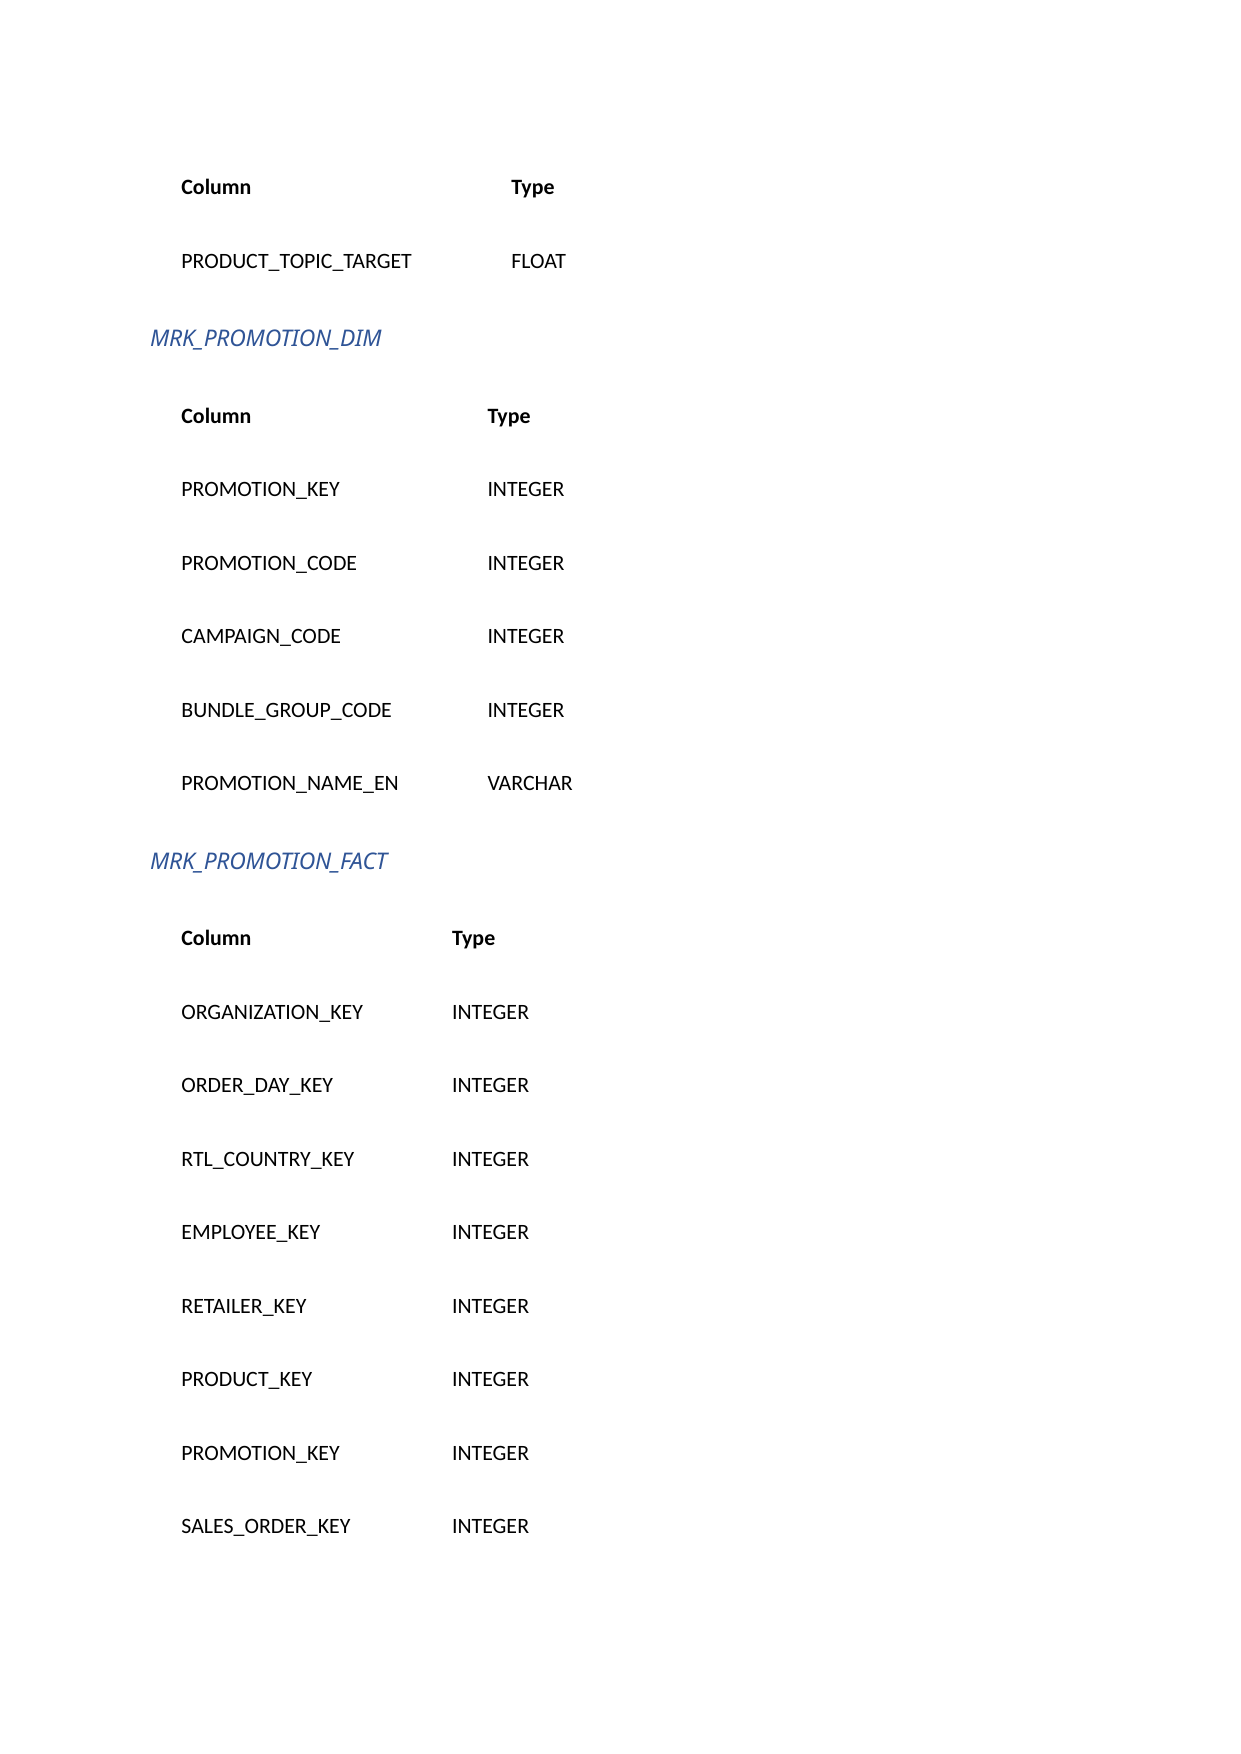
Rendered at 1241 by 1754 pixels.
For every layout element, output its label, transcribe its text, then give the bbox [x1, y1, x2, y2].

table_cell INTEGER [421, 1121, 592, 1195]
table_cell BUNDLE_GROUP_CODE [150, 673, 456, 746]
table_cell INTEGER [421, 1269, 592, 1342]
table_header Column [150, 150, 480, 223]
table_cell RETAILER_KEY [150, 1269, 421, 1342]
subtitle MRK_PROMOTION_FACT [150, 844, 1090, 876]
table_cell PROMOTION_KEY [150, 452, 456, 525]
table_cell INTEGER [456, 599, 620, 672]
table_cell PRODUCT_TOPIC_TARGET [150, 224, 480, 297]
table_header Column [150, 901, 421, 974]
table_header Column [150, 378, 456, 452]
table_header Type [480, 150, 640, 223]
table_cell PROMOTION_CODE [150, 525, 456, 599]
table_cell EMPLOYEE_KEY [150, 1195, 421, 1268]
table_cell INTEGER [456, 525, 620, 599]
subtitle MRK_PROMOTION_DIM [150, 322, 1090, 353]
table_cell ORGANIZATION_KEY [150, 974, 421, 1048]
table_cell FLOAT [480, 224, 640, 297]
table_cell VARCHAR [456, 746, 620, 819]
table_header Type [421, 901, 592, 974]
table_cell INTEGER [421, 1342, 592, 1416]
table_cell SALES_ORDER_KEY [150, 1489, 421, 1563]
table_cell INTEGER [456, 452, 620, 525]
table_cell PROMOTION_KEY [150, 1416, 421, 1489]
table_cell PROMOTION_NAME_EN [150, 746, 456, 819]
table_cell ORDER_DAY_KEY [150, 1048, 421, 1121]
table_cell INTEGER [421, 1489, 592, 1563]
table_cell PRODUCT_KEY [150, 1342, 421, 1416]
table_cell INTEGER [421, 1416, 592, 1489]
table_cell CAMPAIGN_CODE [150, 599, 456, 672]
table_header Type [456, 378, 620, 452]
table_cell INTEGER [421, 1195, 592, 1268]
table_cell INTEGER [421, 1048, 592, 1121]
table_cell INTEGER [421, 974, 592, 1048]
table_cell RTL_COUNTRY_KEY [150, 1121, 421, 1195]
table_cell INTEGER [456, 673, 620, 746]
